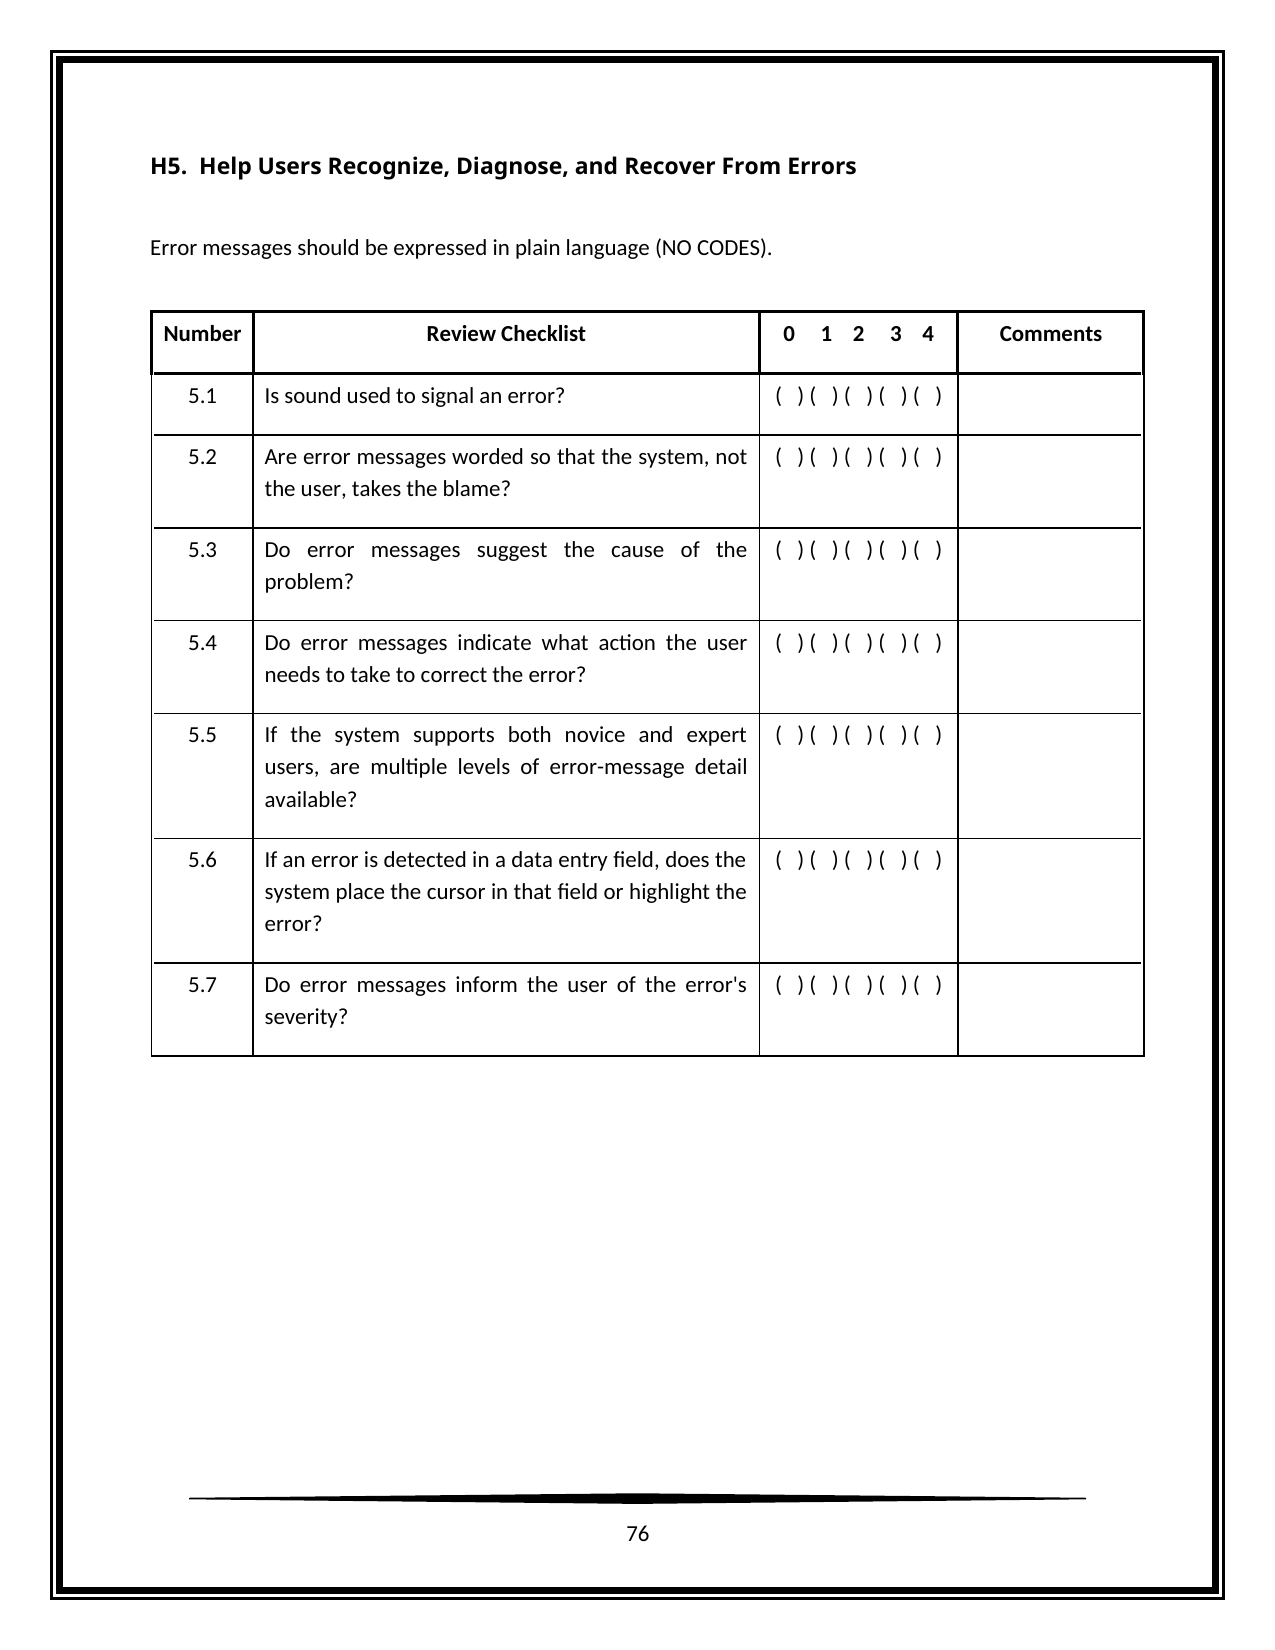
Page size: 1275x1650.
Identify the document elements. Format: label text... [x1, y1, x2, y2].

table_cell Are error messages worded so that the system, not the user, takes the blame? [254, 436, 759, 527]
text Error messages should be expressed in plain language (NO CODES). [150, 233, 1125, 261]
table_cell ( ) ( ) ( ) ( ) ( ) [760, 964, 957, 1055]
table_cell 5.5 [152, 713, 252, 837]
table_cell Is sound used to signal an error? [254, 375, 759, 434]
table_cell 5.4 [152, 620, 252, 712]
table_cell 5.1 [152, 372, 252, 434]
table_cell 5.3 [152, 527, 252, 620]
table_cell [959, 620, 1143, 712]
table_cell If the system supports both novice and expert users, are multiple levels of error-message detail available? [254, 714, 759, 837]
text H5. Help Users Recognize, Diagnose, and Recover From Errors [150, 150, 1125, 181]
table_cell [959, 527, 1143, 620]
table_cell [959, 372, 1143, 434]
table_cell [959, 434, 1143, 527]
table_header Number [153, 313, 252, 372]
table_cell ( ) ( ) ( ) ( ) ( ) [760, 529, 957, 620]
table_cell ( ) ( ) ( ) ( ) ( ) [760, 375, 957, 434]
table_cell Do error messages inform the user of the error's severity? [254, 964, 759, 1055]
table_header Comments [959, 313, 1142, 372]
table_cell ( ) ( ) ( ) ( ) ( ) [760, 436, 957, 527]
table_cell 5.6 [152, 838, 252, 962]
table_header 0 1 2 3 4 [761, 313, 956, 372]
table_cell [959, 962, 1143, 1055]
table_cell 5.7 [152, 962, 252, 1055]
table_cell 5.2 [152, 434, 252, 527]
table_cell Do error messages indicate what action the user needs to take to correct the error? [254, 621, 759, 712]
table_cell Do error messages suggest the cause of the problem? [254, 529, 759, 620]
table_header Review Checklist [255, 313, 758, 372]
table_cell ( ) ( ) ( ) ( ) ( ) [760, 714, 957, 837]
table_cell ( ) ( ) ( ) ( ) ( ) [760, 621, 957, 712]
table_cell [959, 838, 1143, 962]
table_cell [959, 713, 1143, 837]
table_cell If an error is detected in a data entry field, does the system place the cursor in that field or highlight the error? [254, 839, 759, 962]
table_cell ( ) ( ) ( ) ( ) ( ) [760, 839, 957, 962]
